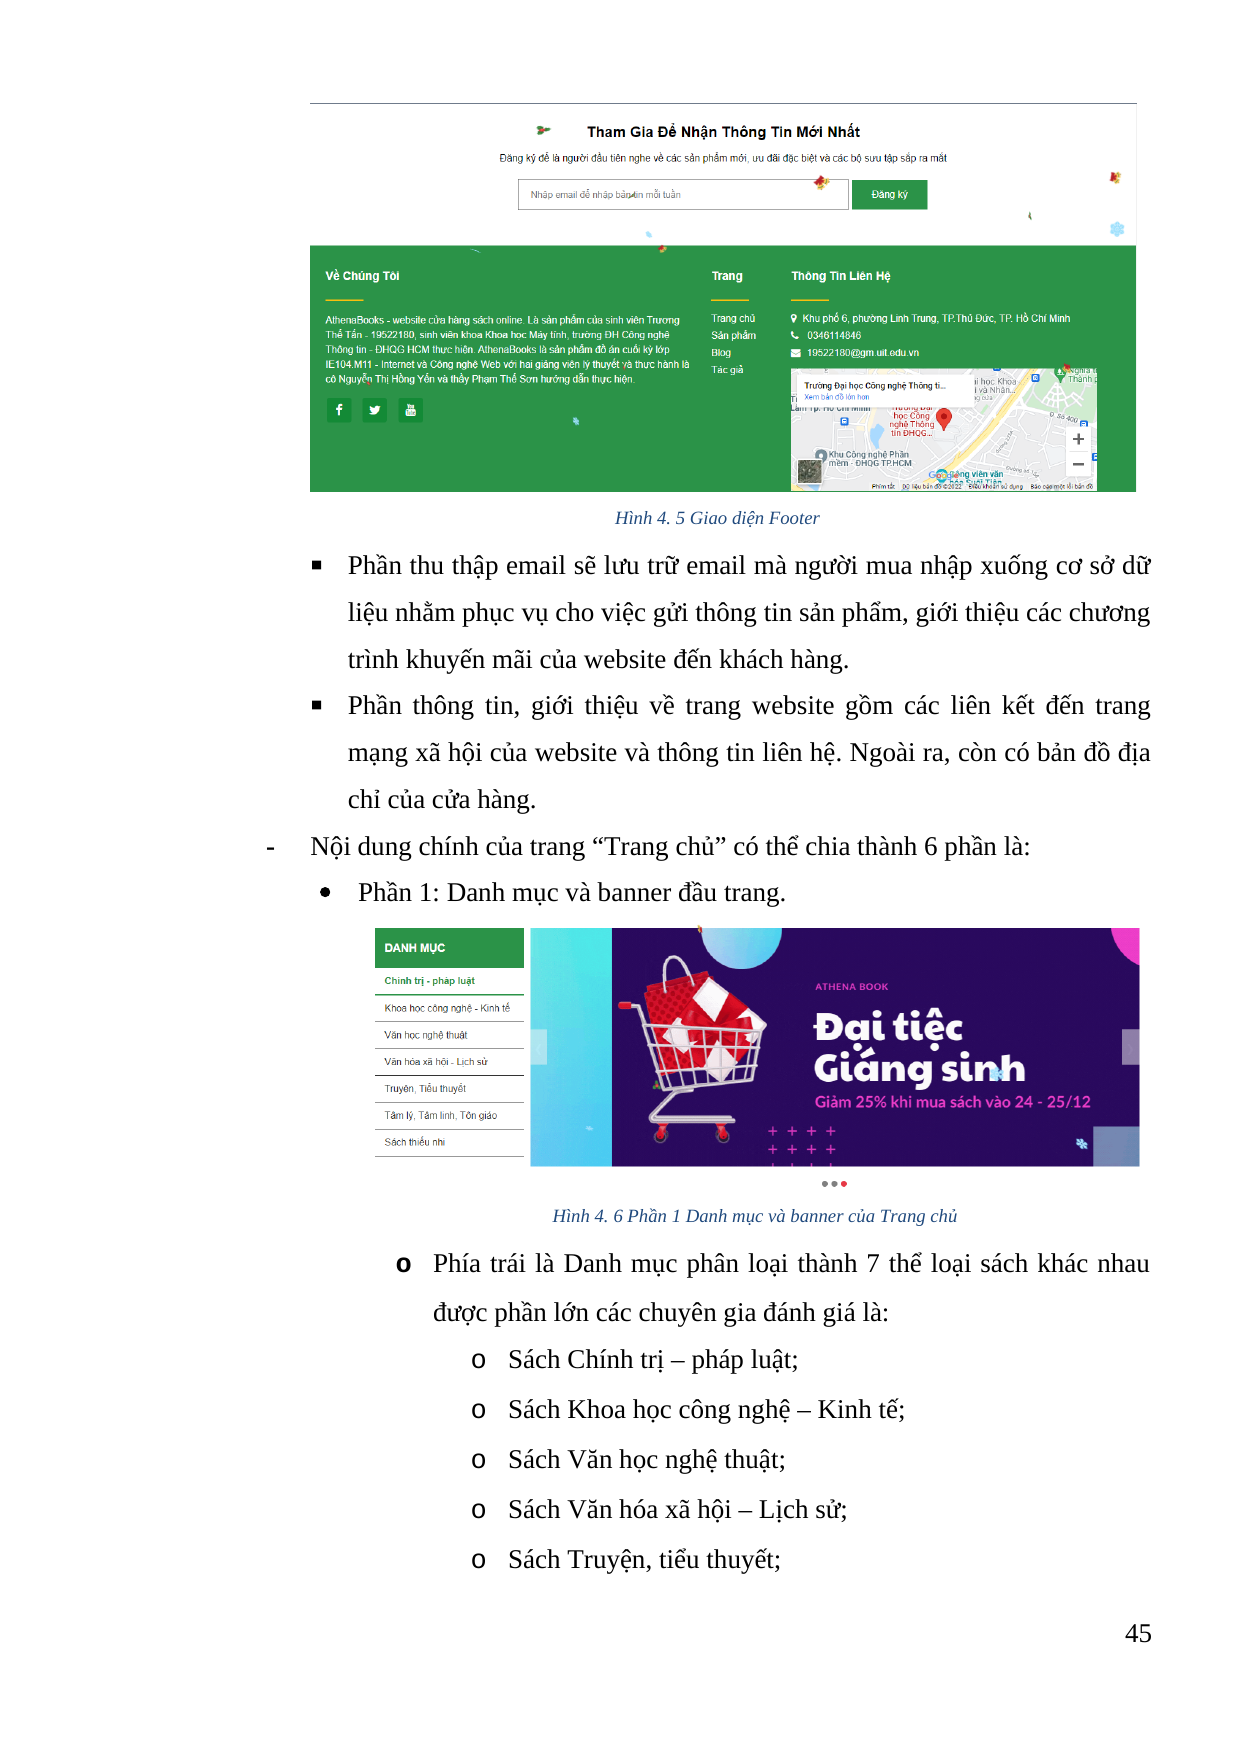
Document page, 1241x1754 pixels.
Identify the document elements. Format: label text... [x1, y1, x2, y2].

list Phía trái là Danh mục phân loại thành 7 thể loại sách khác nhau được phần lớn các chuyên gia đánh giá là: [395, 1247, 1152, 1327]
list Sách Truyện, tiểu thuyết; [470, 1543, 1152, 1577]
list Sách Văn hóa xã hội – Lịch sử; [470, 1493, 1152, 1527]
picture [310, 103, 1137, 492]
list Phần 1: Danh mục và banner đầu trang. [320, 876, 1152, 907]
list Sách Chính trị – pháp luật; [470, 1343, 1152, 1376]
list Phần thông tin, giới thiệu về trang website gồm các liên kết đến trang mạng xã hội của website và thông tin liên hệ. Ngoài ra, còn có bản đồ địa chỉ của cửa hàng. [310, 689, 1152, 814]
list Nội dung chính của trang “Trang chủ” có thể chia thành 6 phần là: [266, 829, 1152, 861]
list Sách Khoa học công nghệ – Kinh tế; [470, 1393, 1152, 1426]
list Phần thu thập email sẽ lưu trữ email mà người mua nhập xuống cơ sở dữ liệu nhằm phục vụ cho việc gửi thông tin sản phẩm, giới thiệu các chương trình khuyến mãi của website đến khách hàng. [310, 549, 1152, 674]
picture [357, 923, 1147, 1190]
list Sách Văn học nghệ thuật; [470, 1443, 1152, 1476]
